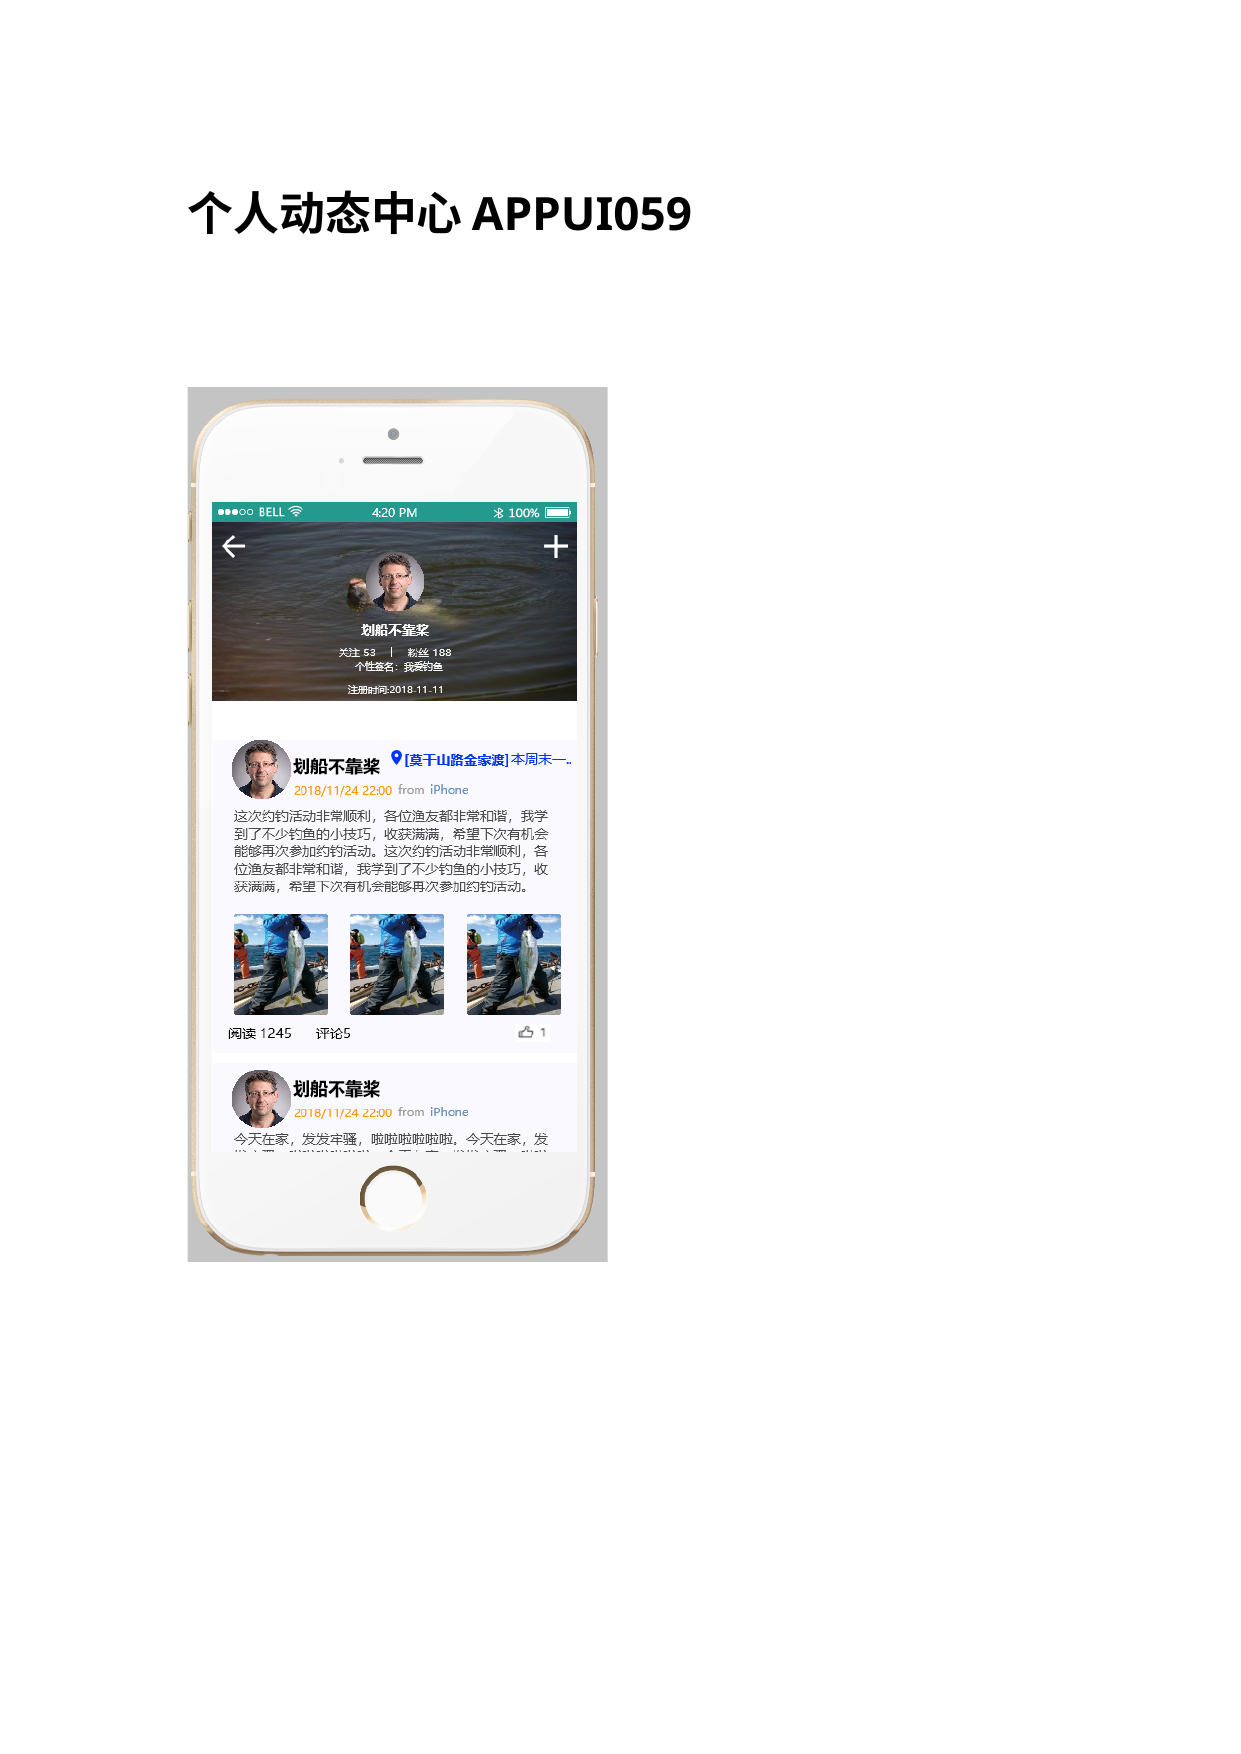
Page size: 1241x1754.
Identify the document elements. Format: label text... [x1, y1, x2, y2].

picture [187, 387, 608, 1262]
subtitle 个人动态中心APPUI059 [187, 162, 1053, 259]
